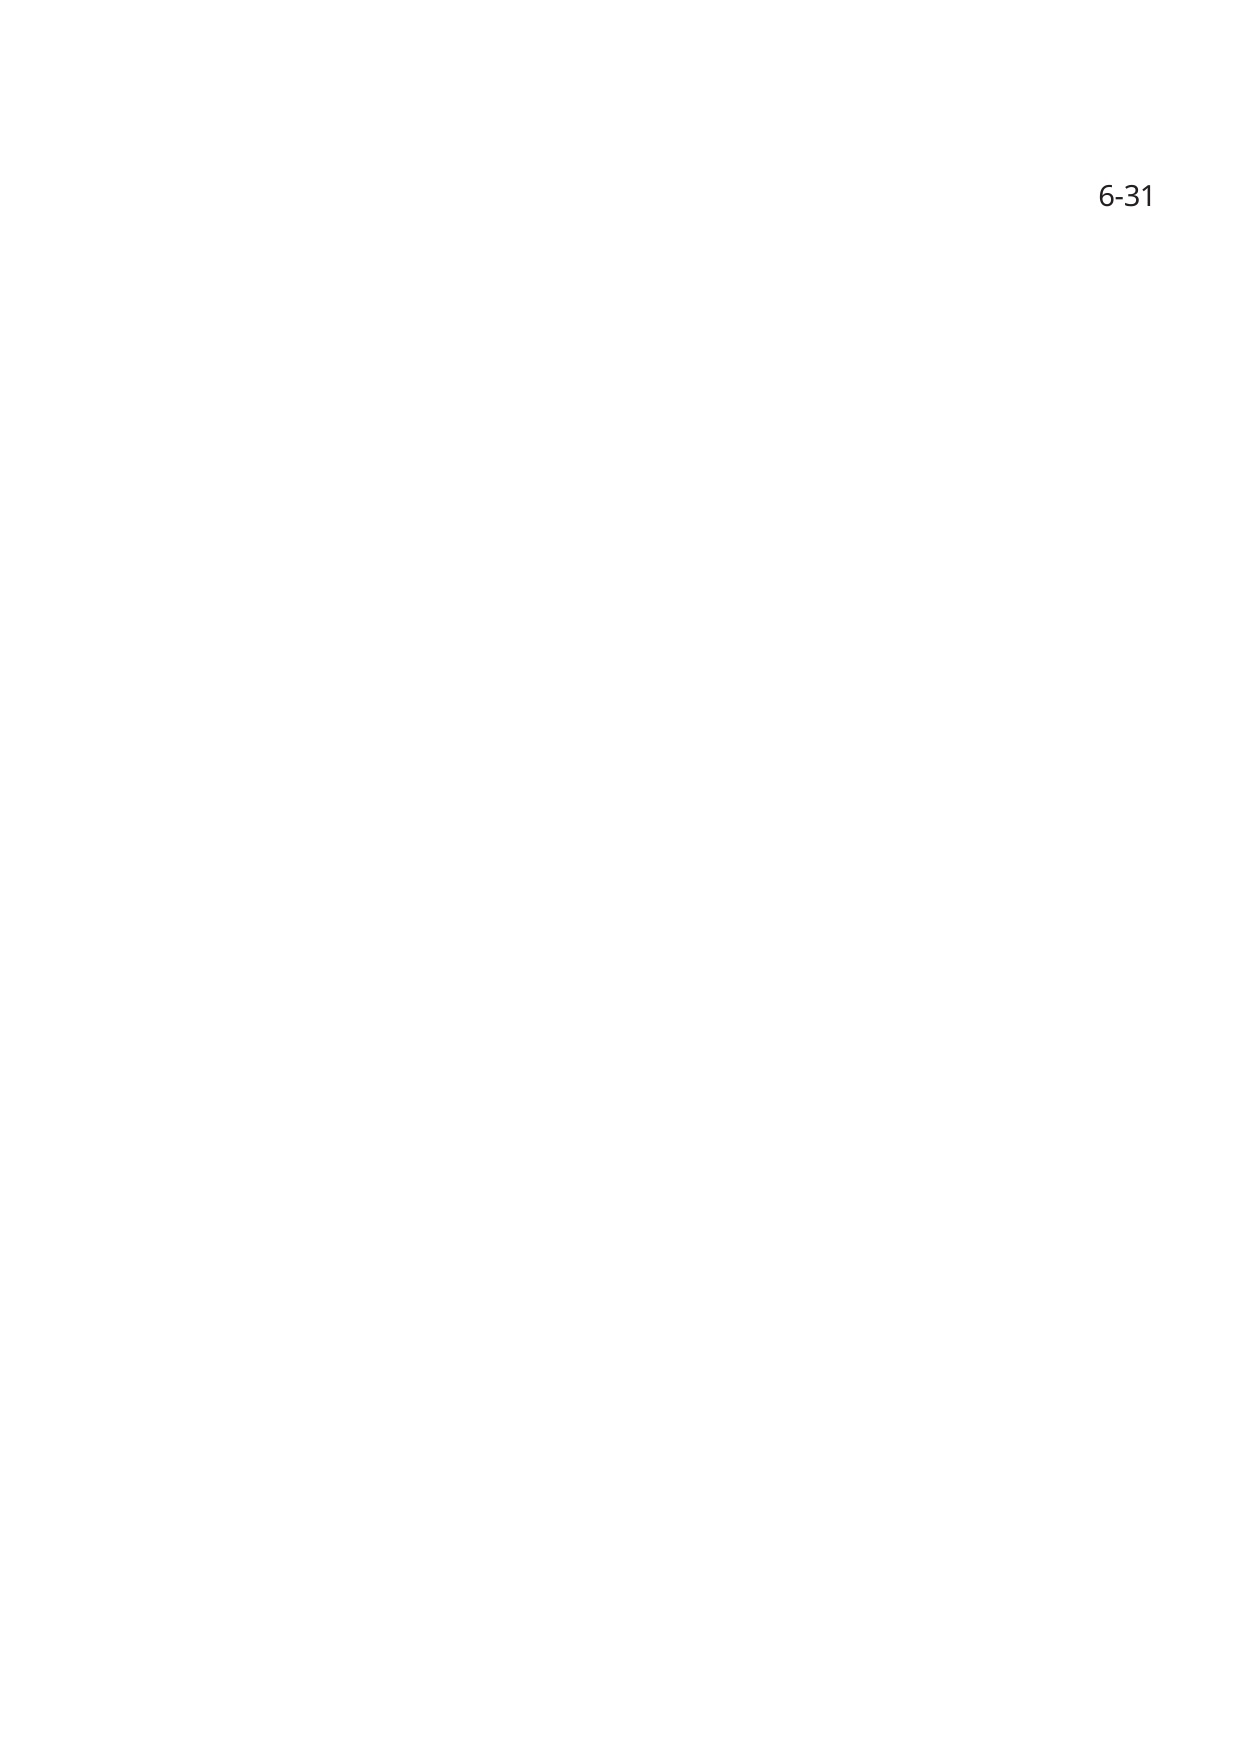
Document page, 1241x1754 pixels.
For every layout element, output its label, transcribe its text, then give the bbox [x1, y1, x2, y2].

subtitle 6-31 [0, 175, 1157, 215]
